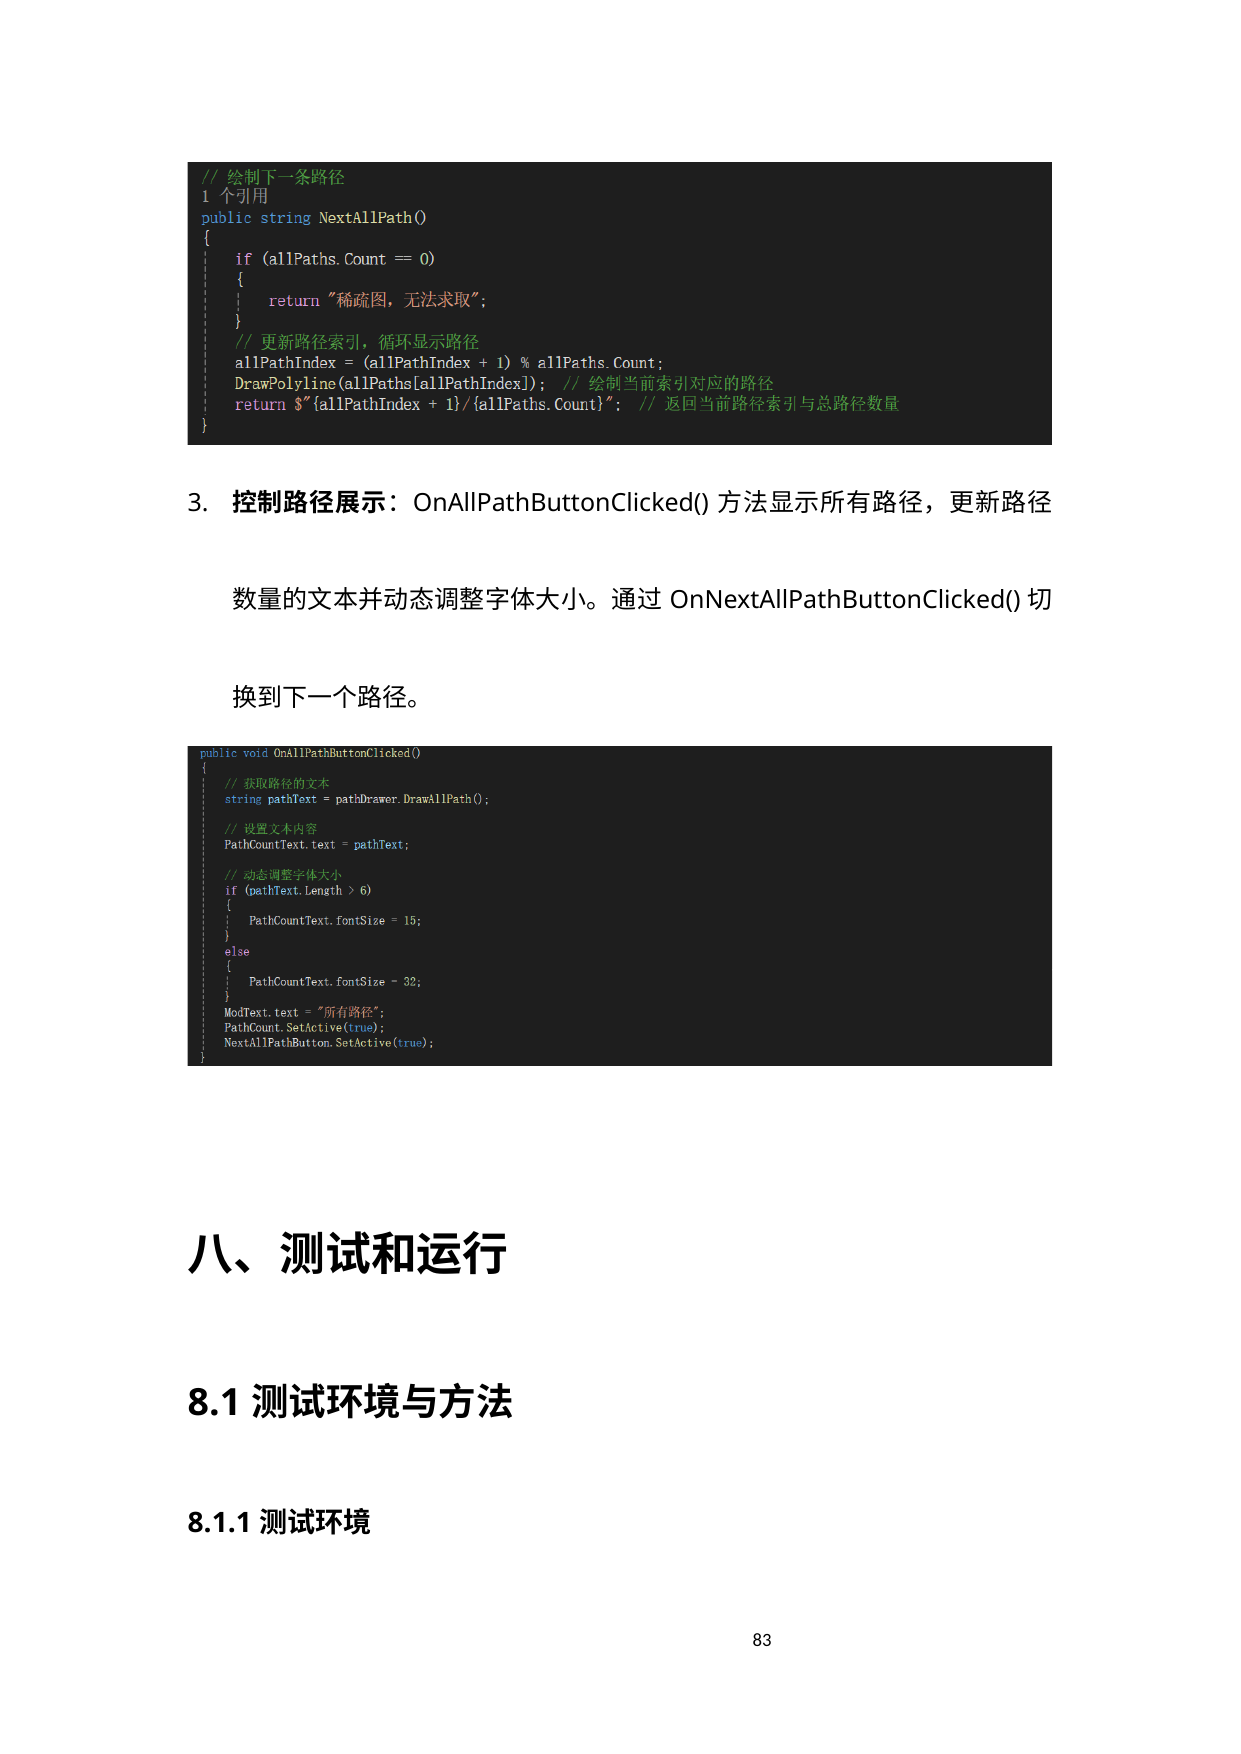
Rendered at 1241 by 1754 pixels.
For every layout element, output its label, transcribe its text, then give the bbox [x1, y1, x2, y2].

picture [187, 162, 1052, 445]
subtitle 8.1 测试环境与方法 [187, 1367, 1053, 1432]
picture [187, 746, 1053, 1066]
list 控制路径展示：OnAllPathButtonClicked() 方法显示所有路径，更新路径数量的文本并动态调整字体大小。通过 OnNextAllPathButtonClicked() 切换到下一个路径。 [187, 468, 1053, 728]
subtitle 八、测试和运行 [187, 1202, 1053, 1299]
text 8.1.1 测试环境 [187, 1488, 1053, 1553]
